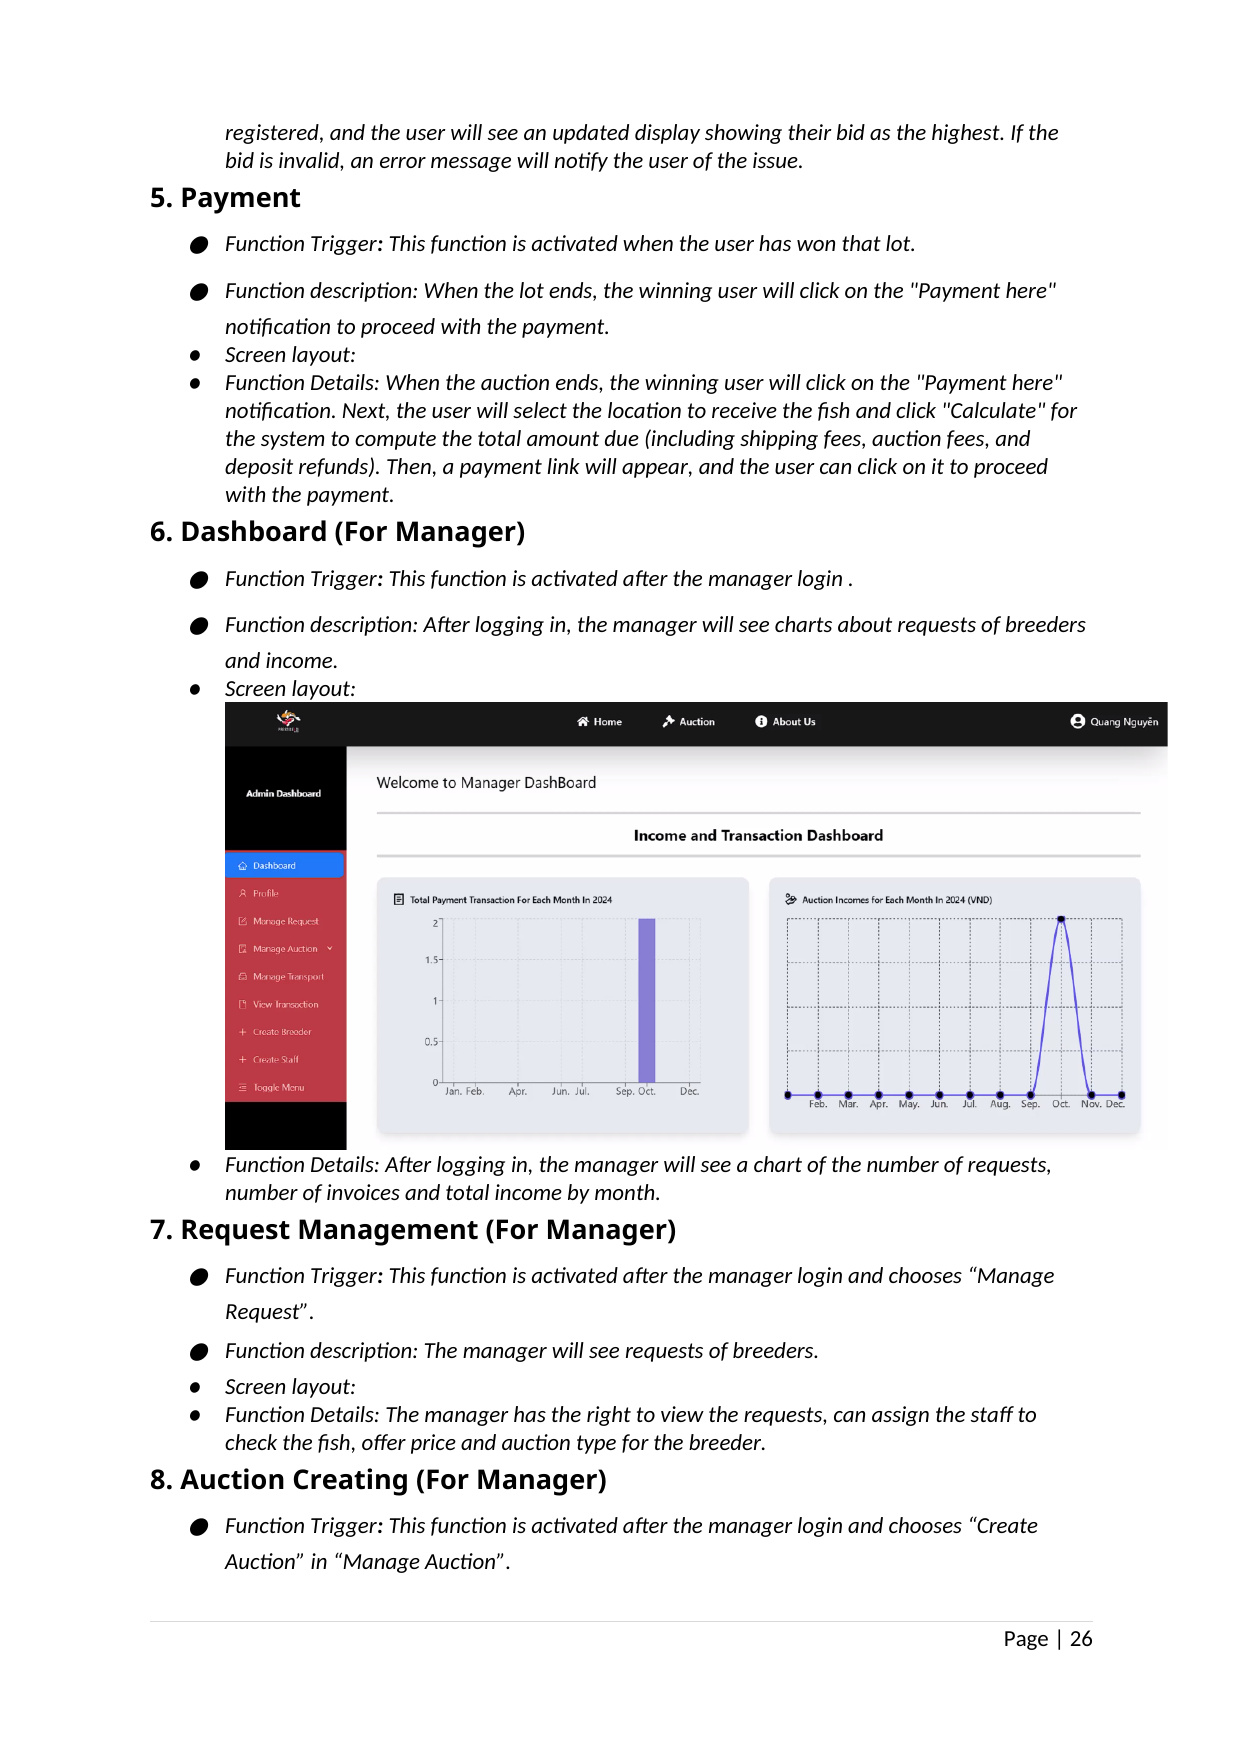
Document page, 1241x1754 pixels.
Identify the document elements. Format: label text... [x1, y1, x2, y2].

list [187, 118, 1093, 174]
list Function description: After logging in, the manager will see charts about requests of breeders and income. [187, 599, 1093, 674]
list Function description: The manager will see requests of breeders. [187, 1325, 1093, 1372]
list Function Trigger: This function is activated after the manager login . [187, 552, 1093, 599]
list Function Trigger: This function is activated when the user has won that lot. [187, 218, 1093, 265]
subtitle 8. Auction Creating (For Manager) [150, 1460, 1093, 1497]
list Function Details: The manager has the right to view the requests, can assign the staff to check the fish, offer price and auction type for the breeder. [187, 1400, 1093, 1456]
list Function Details: When the auction ends, the winning user will click on the "Payment here" notification. Next, the user will select the location to receive the fish and click "Calculate" for the system to compute the total amount due (including shipping fees, auction fees, and deposit refunds). Then, a payment link will appear, and the user can click on it to proceed with the payment. [187, 368, 1093, 508]
list Screen layout: [187, 1372, 1093, 1400]
picture [225, 702, 1168, 1150]
subtitle 7. Request Management (For Manager) [150, 1210, 1093, 1247]
list Screen layout: [187, 674, 1093, 702]
subtitle 5. Payment [150, 178, 1093, 215]
list Function description: When the lot ends, the winning user will click on the "Payment here" notification to proceed with the payment. [187, 265, 1093, 340]
list Function Details: After logging in, the manager will see a chart of the number of requests, number of invoices and total income by month. [187, 1150, 1093, 1206]
subtitle 6. Dashboard (For Manager) [150, 512, 1093, 549]
list Function Trigger: This function is activated after the manager login and chooses “Create Auction” in “Manage Auction”. [187, 1500, 1093, 1575]
list Screen layout: [187, 340, 1093, 368]
list Function Trigger: This function is activated after the manager login and chooses “Manage Request”. [187, 1250, 1093, 1325]
